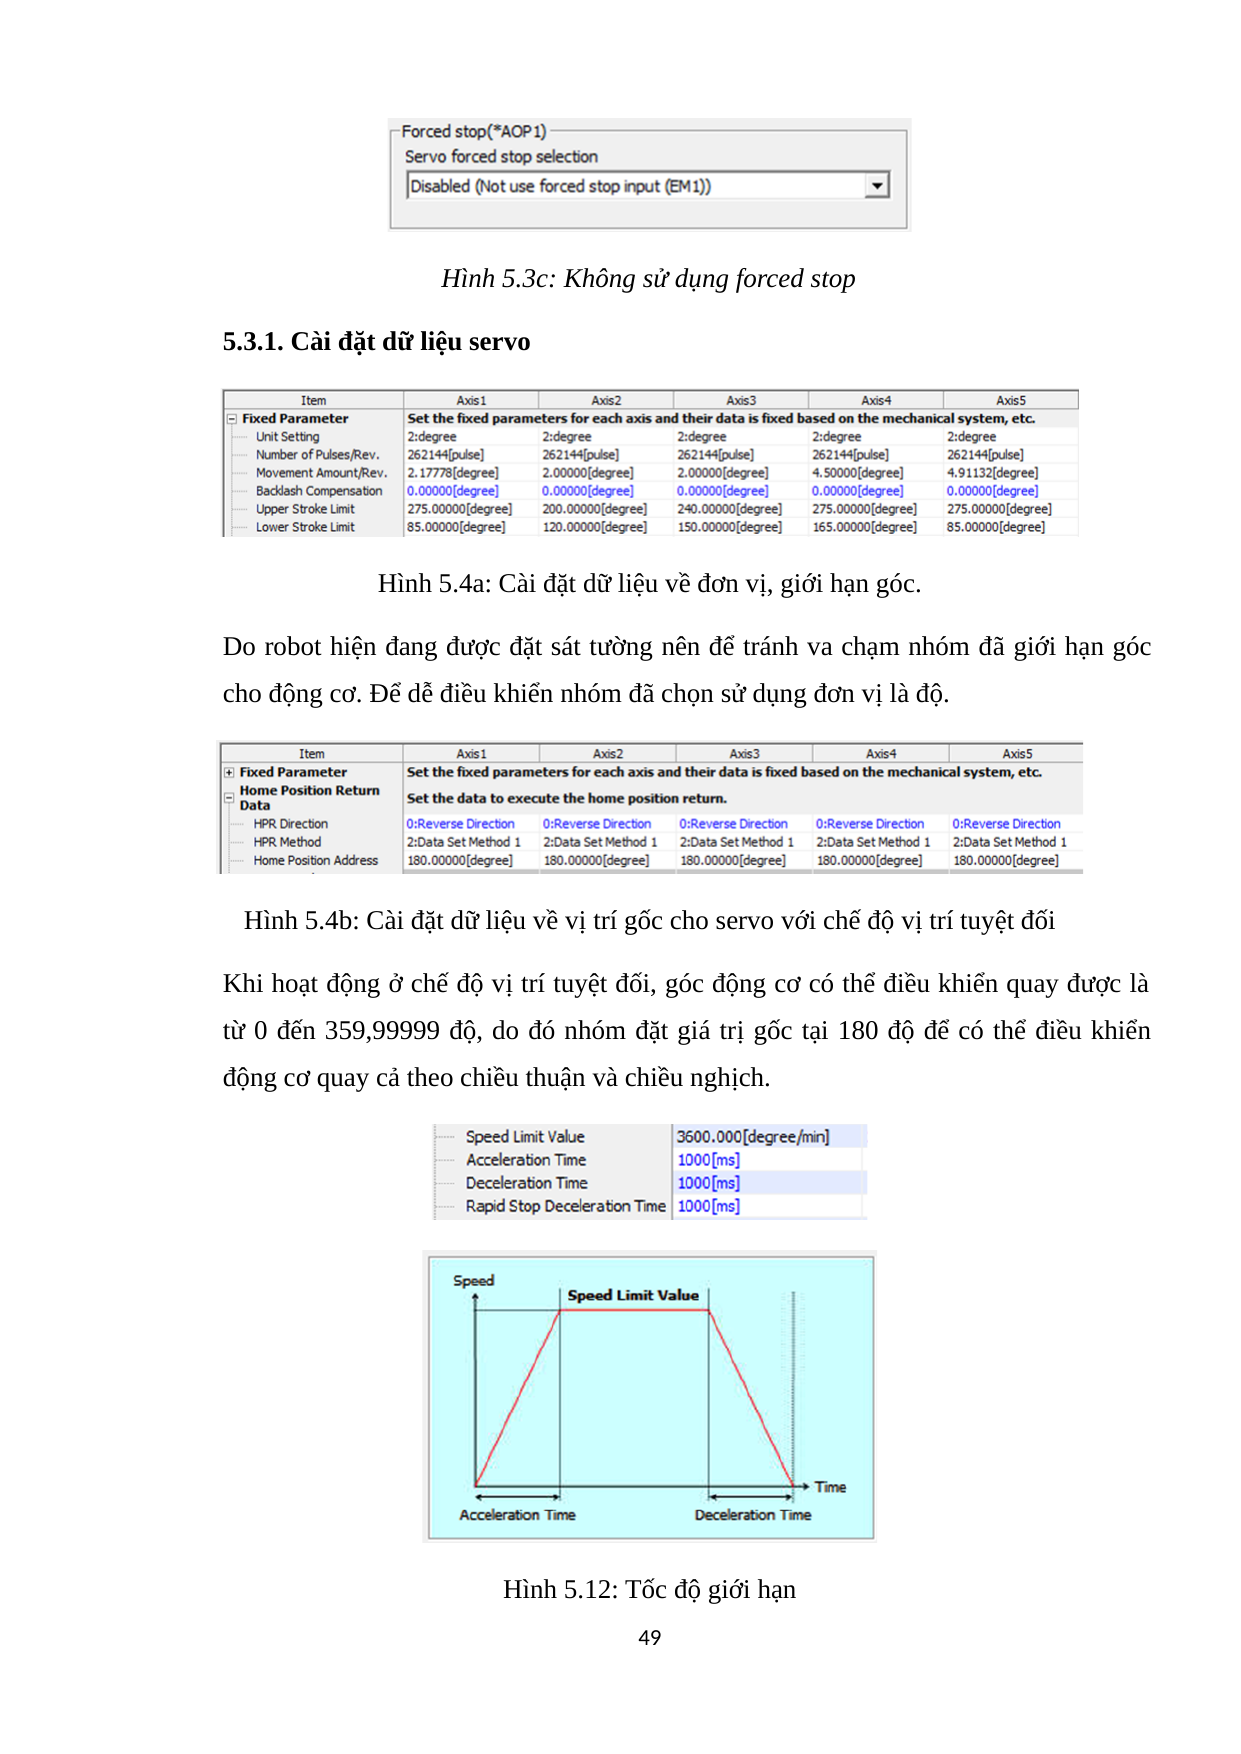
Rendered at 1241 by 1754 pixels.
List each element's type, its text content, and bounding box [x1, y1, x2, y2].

picture [387, 118, 912, 232]
text Hình 5.4b: Cài đặt dữ liệu về vị trí gốc cho servo với chế độ vị trí tuyệt đối [148, 904, 1152, 935]
picture [422, 1250, 878, 1543]
picture [220, 388, 1079, 537]
picture [431, 1124, 868, 1220]
picture [216, 740, 1084, 874]
text 5.3.1. Cài đặt dữ liệu servo [148, 325, 1152, 356]
text Hình 5.4a: Cài đặt dữ liệu về đơn vị, giới hạn góc. [148, 567, 1152, 598]
text Hình 5.12: Tốc độ giới hạn [148, 1573, 1152, 1604]
text Khi hoạt động ở chế độ vị trí tuyệt đối, góc động cơ có thể điều khiển quay được là từ 0 đến 359,99999 độ, do đó nhóm đặt giá trị gốc tại 180 độ để có thể điều khiển động cơ quay cả theo chiều thuận và chiều nghịch. [223, 967, 1152, 1092]
text Hình 5.3c: Không sử dụng forced stop [148, 262, 1152, 293]
text Do robot hiện đang được đặt sát tường nên để tránh va chạm nhóm đã giới hạn góc cho động cơ. Để dễ điều khiển nhóm đã chọn sử dụng đơn vị là độ. [223, 630, 1152, 708]
